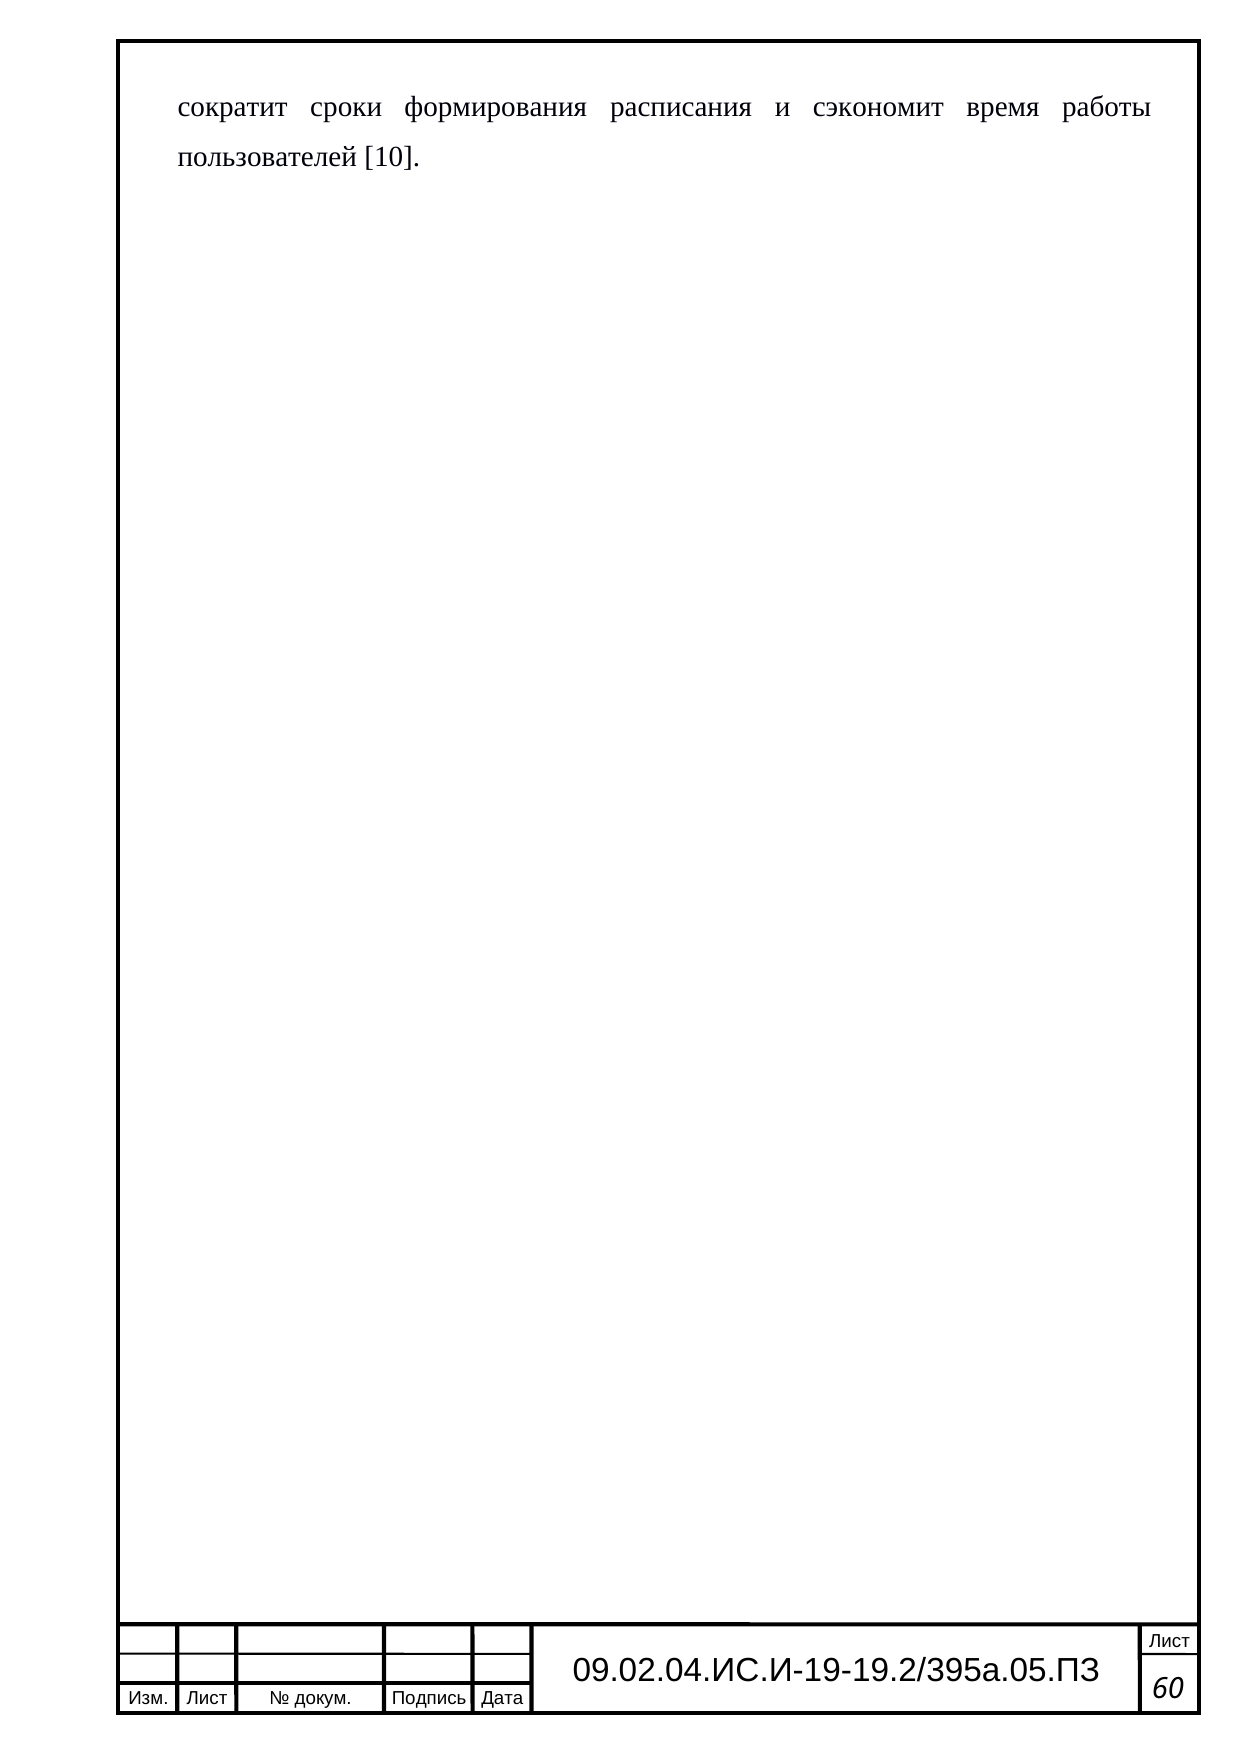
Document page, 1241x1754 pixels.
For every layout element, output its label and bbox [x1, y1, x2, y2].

text [177, 89, 1152, 172]
